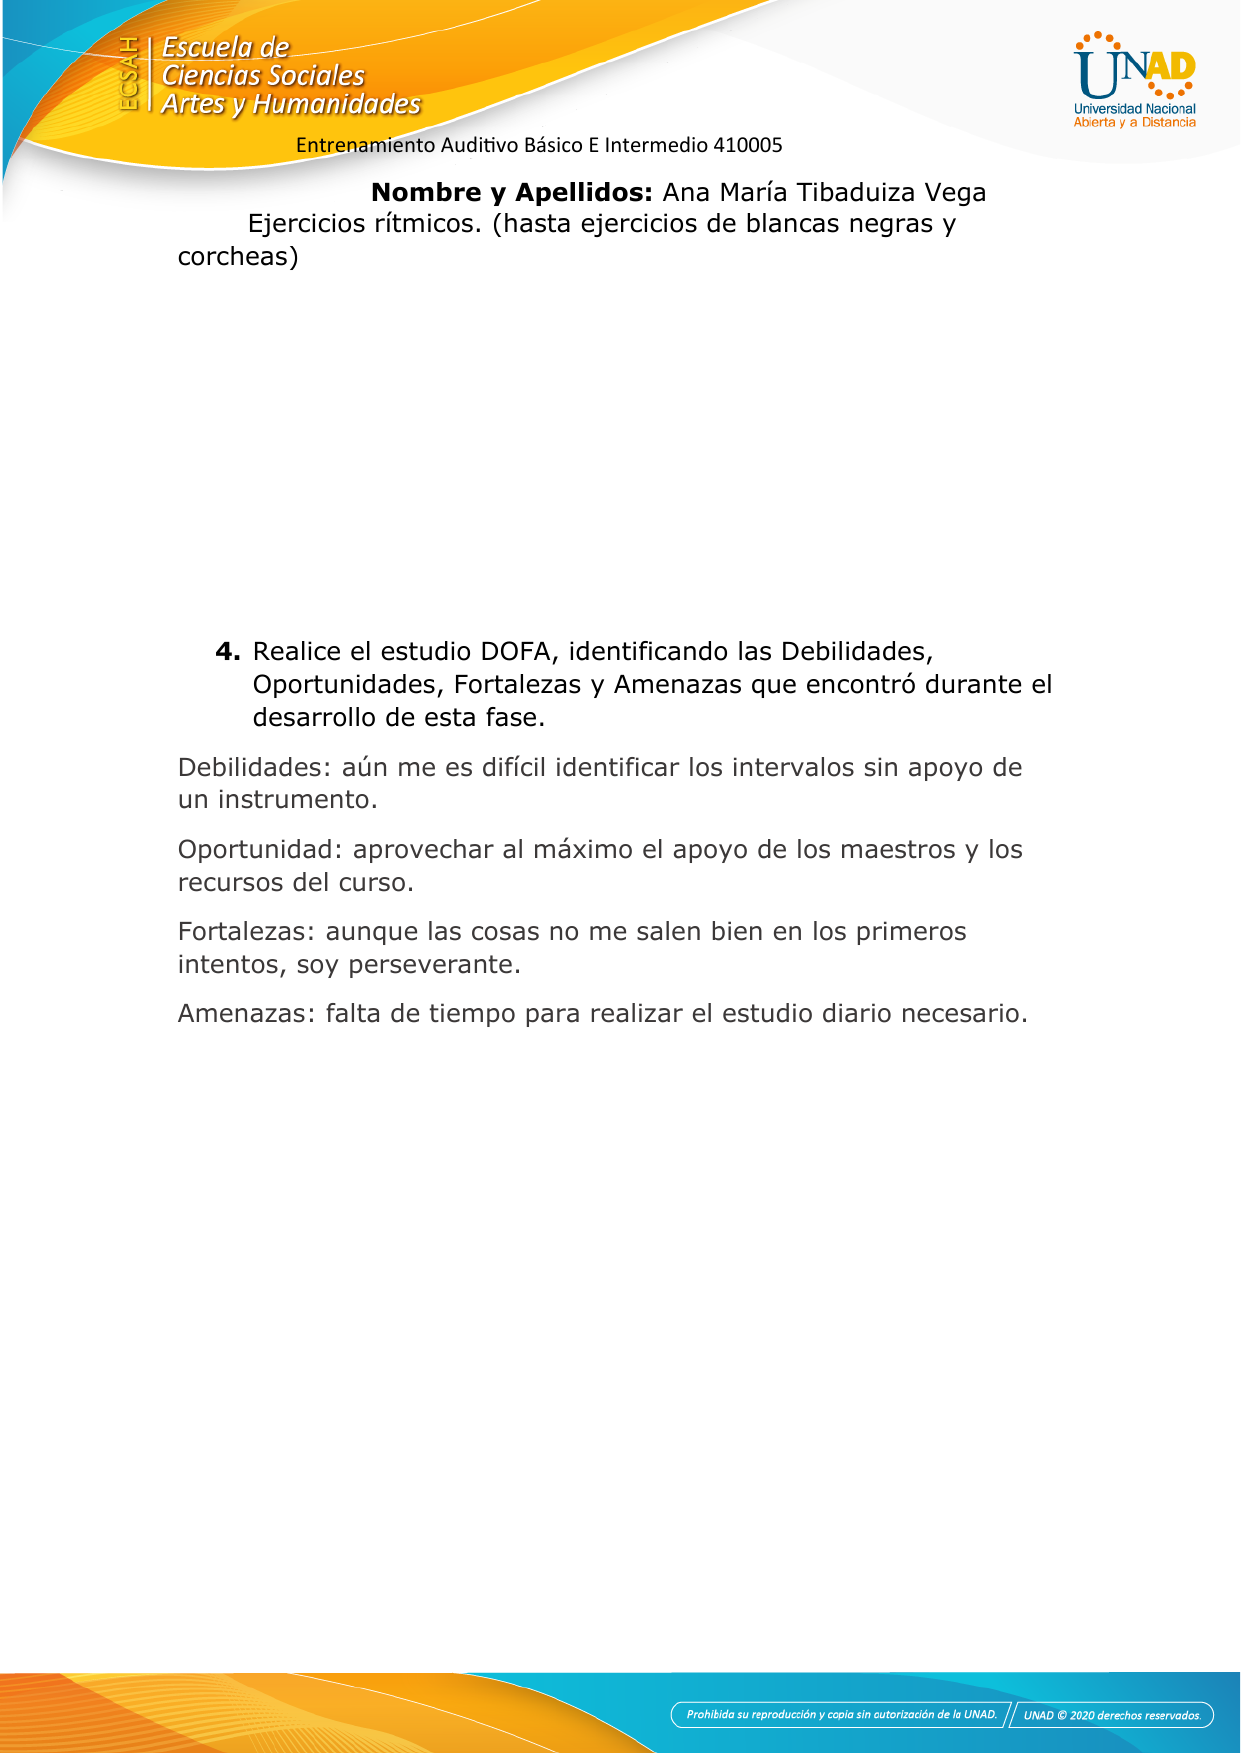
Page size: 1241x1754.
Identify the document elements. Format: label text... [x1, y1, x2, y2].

text Debilidades: aún me es difícil identificar los intervalos sin apoyo de un instrumento. [177, 751, 1063, 814]
picture [0, 1623, 1241, 1753]
picture [2, 0, 1241, 222]
text Oportunidad: aprovechar al máximo el apoyo de los maestros y los recursos del curso. [177, 833, 1063, 896]
text Amenazas: falta de tiempo para realizar el estudio diario necesario. [177, 998, 1063, 1028]
text Ejercicios rítmicos. (hasta ejercicios de blancas negras y corcheas) [177, 207, 1063, 270]
text Fortalezas: aunque las cosas no me salen bien en los primeros intentos, soy perseverante. [177, 915, 1063, 979]
list Realice el estudio DOFA, identificando las Debilidades, Oportunidades, Fortalezas y Amenazas que encontró durante el desarrollo de esta fase. [215, 636, 1063, 732]
